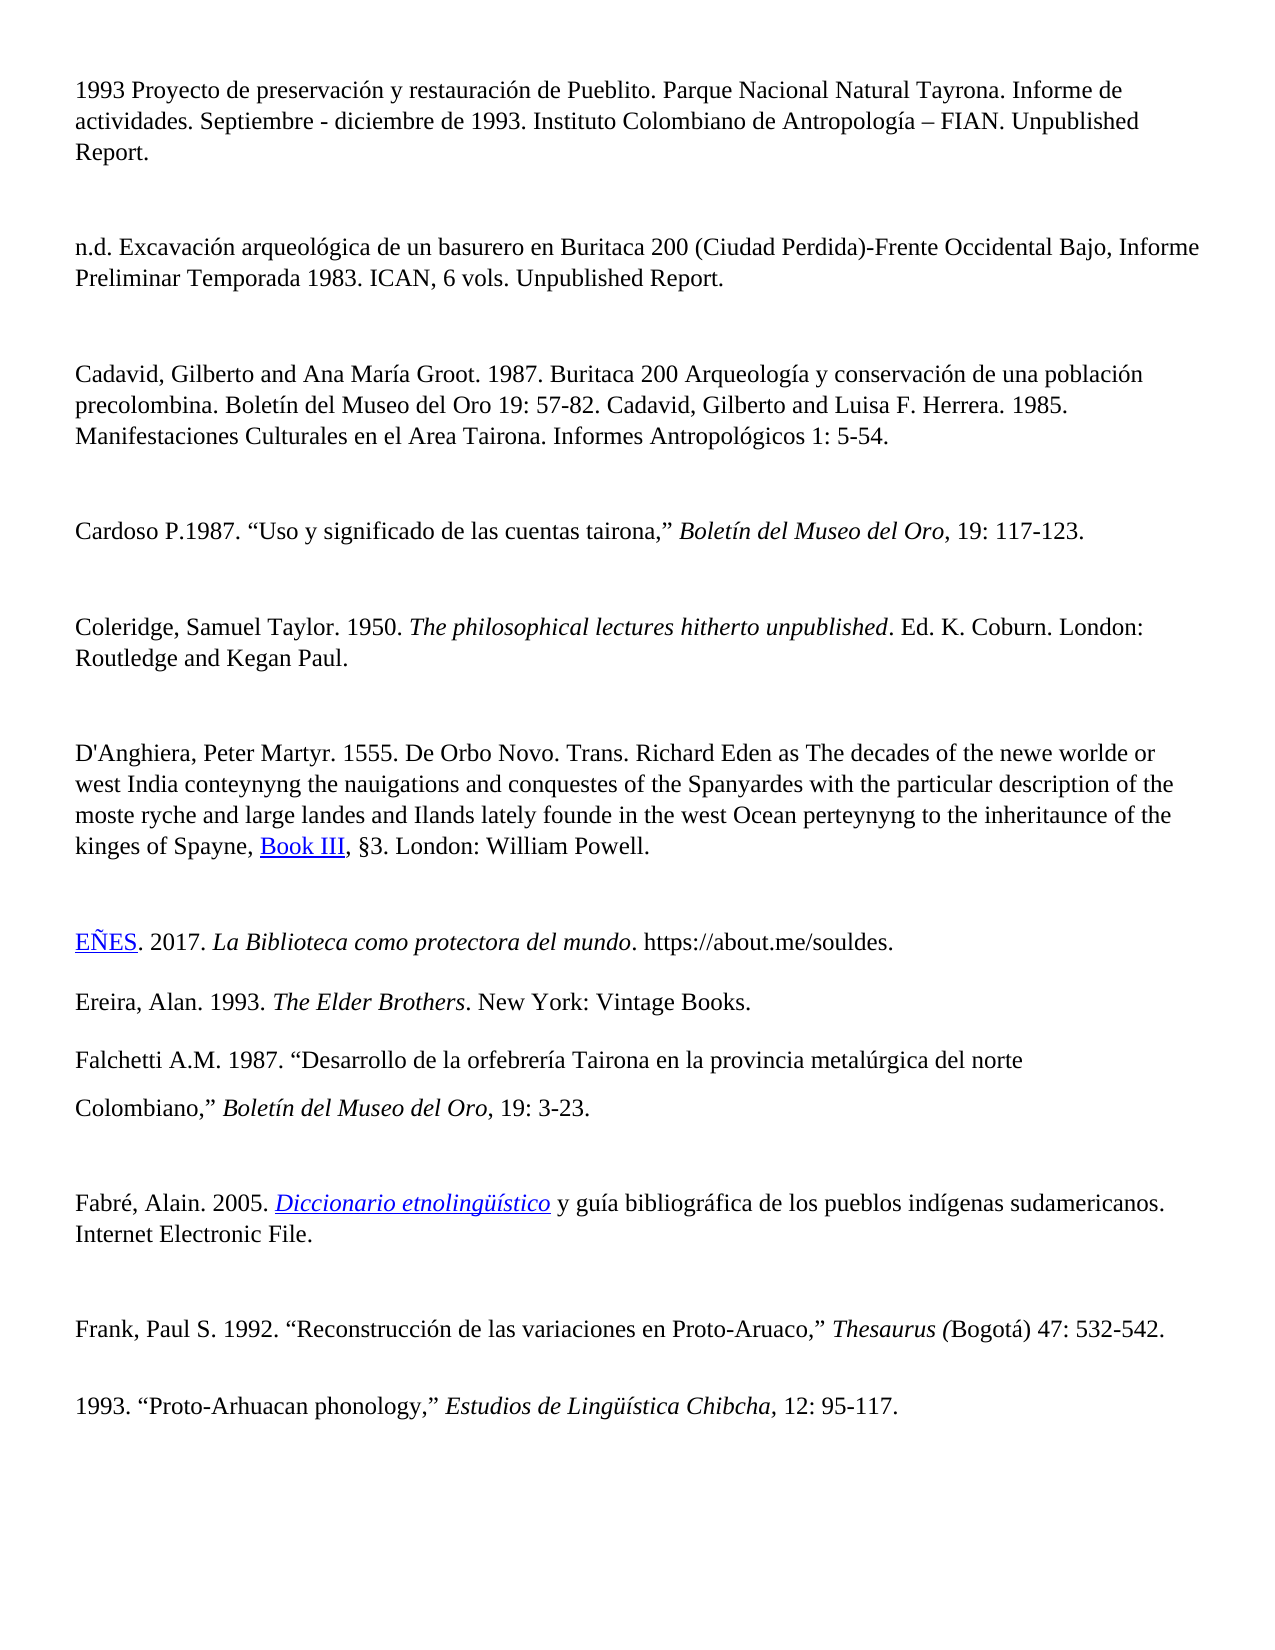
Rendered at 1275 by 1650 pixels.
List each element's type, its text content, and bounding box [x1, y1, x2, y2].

text Frank, Paul S. 1992. “Reconstrucción de las variaciones en Proto-Aruaco,” Thesaurus (Bogotá) 47: 532-542. [75, 1314, 1200, 1343]
text Fabré, Alain. 2005. Diccionario etnolingüístico y guía bibliográfica de los pueblos indígenas sudamericanos. Internet Electronic File. [75, 1188, 1200, 1248]
text Falchetti A.M. 1987. “Desarrollo de la orfebrería Tairona en la provincia metalúrgica del norte [75, 1045, 1200, 1074]
text n.d. Excavación arqueológica de un basurero en Buritaca 200 (Ciudad Perdida)-Frente Occidental Bajo, Informe Preliminar Temporada 1983. ICAN, 6 vols. Unpublished Report. [75, 232, 1200, 292]
text Cardoso P.1987. “Uso y significado de las cuentas tairona,” Boletín del Museo del Oro, 19: 117-123. [75, 516, 1200, 545]
text Ereira, Alan. 1993. The Elder Brothers. New York: Vintage Books. [75, 987, 1200, 1016]
text EÑES. 2017. La Biblioteca como protectora del mundo. https://about.me/souldes. [75, 927, 1200, 956]
text D'Anghiera, Peter Martyr. 1555. De Orbo Novo. Trans. Richard Eden as The decades of the newe worlde or west India conteynyng the nauigations and conquestes of the Spanyardes with the particular description of the moste ryche and large landes and Ilands lately founde in the west Ocean perteynyng to the inheritaunce of the kinges of Spayne, Book III, §3. London: William Powell. [75, 738, 1200, 860]
text Cadavid, Gilberto and Ana María Groot. 1987. Buritaca 200 Arqueología y conservación de una población precolombina. Boletín del Museo del Oro 19: 57-82. Cadavid, Gilberto and Luisa F. Herrera. 1985. Manifestaciones Culturales en el Area Tairona. Informes Antropológicos 1: 5-54. [75, 359, 1200, 450]
text Coleridge, Samuel Taylor. 1950. The philosophical lectures hitherto unpublished. Ed. K. Coburn. London: Routledge and Kegan Paul. [75, 612, 1200, 672]
text 1993. “Proto-Arhuacan phonology,” Estudios de Lingüística Chibcha, 12: 95-117. [75, 1391, 1200, 1420]
text Colombiano,” Boletín del Museo del Oro, 19: 3-23. [75, 1093, 1200, 1121]
text 1993 Proyecto de preservación y restauración de Pueblito. Parque Nacional Natural Tayrona. Informe de actividades. Septiembre - diciembre de 1993. Instituto Colombiano de Antropología – FIAN. Unpublished Report. [75, 75, 1200, 166]
